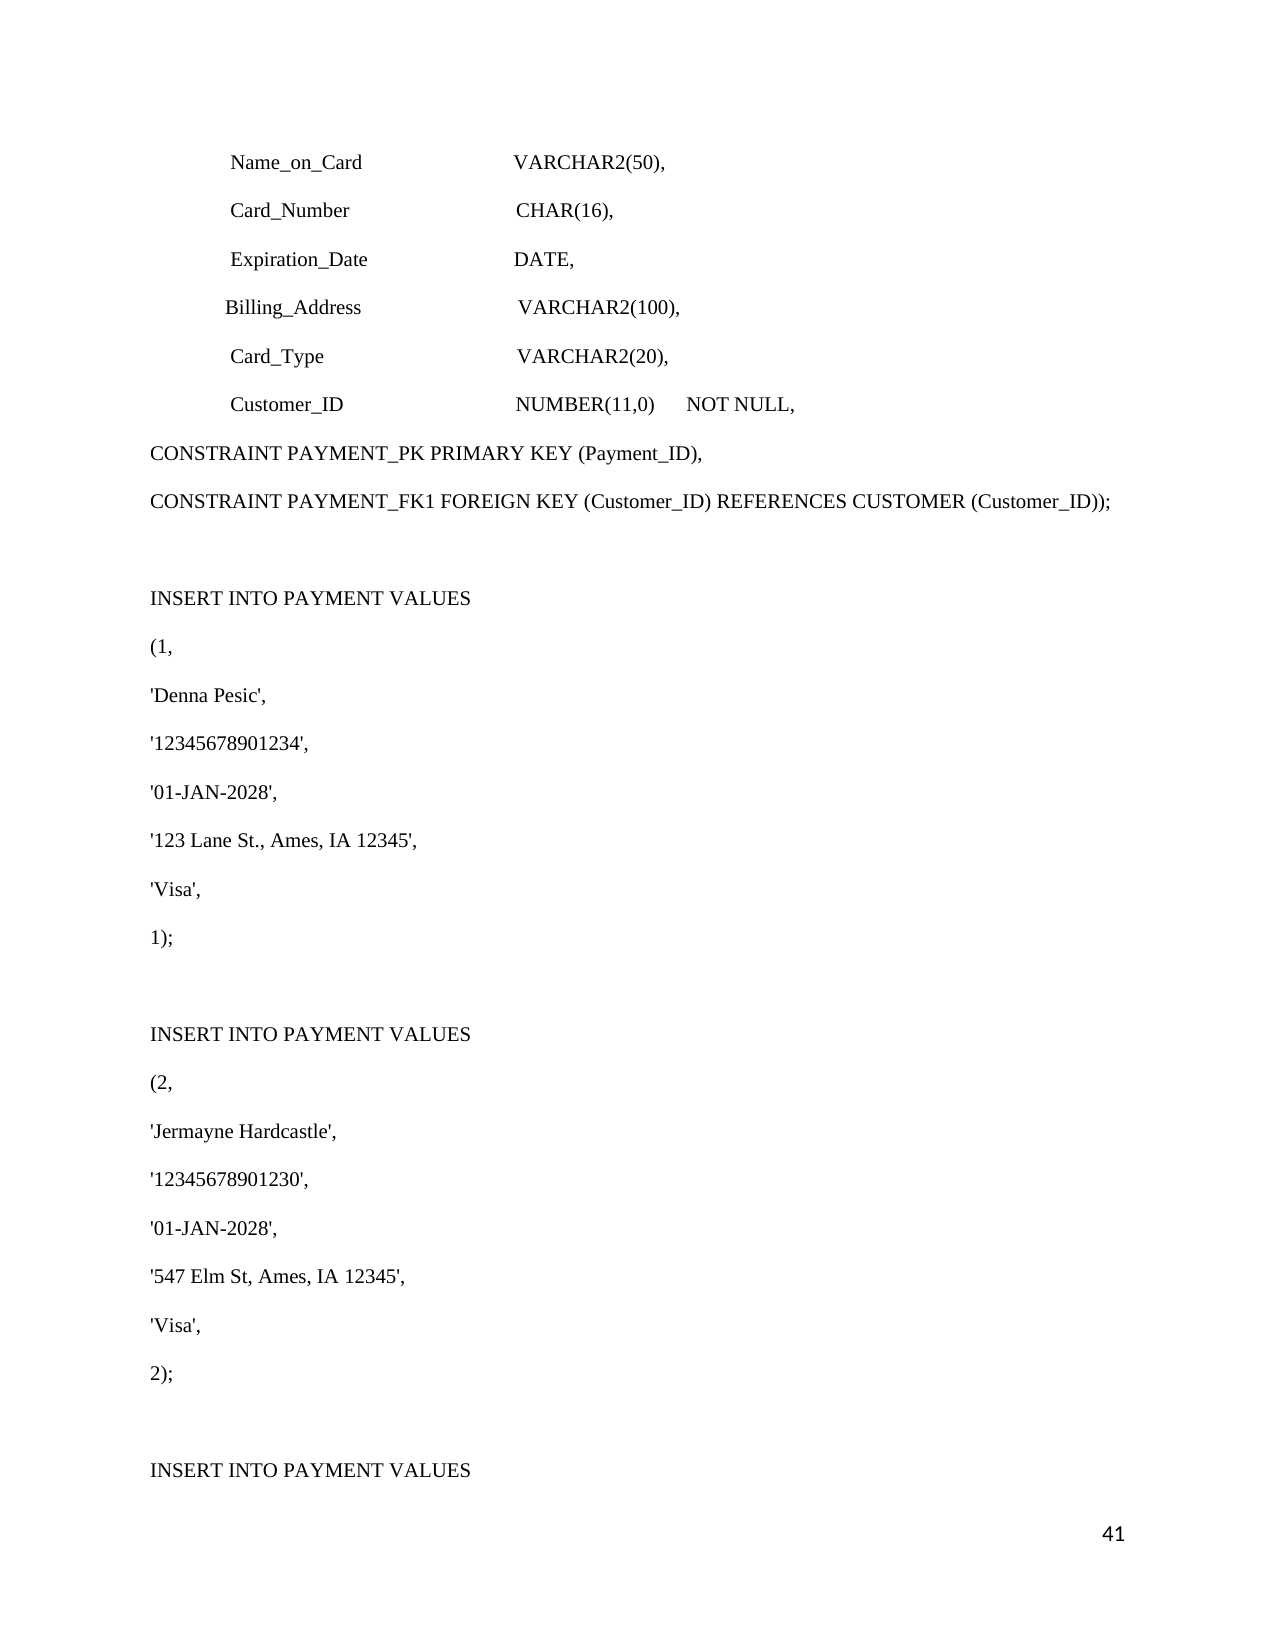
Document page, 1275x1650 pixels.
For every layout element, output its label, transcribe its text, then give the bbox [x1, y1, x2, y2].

text Card_Type VARCHAR2(20), [150, 344, 1125, 368]
text CONSTRAINT PAYMENT_FK1 FOREIGN KEY (Customer_ID) REFERENCES CUSTOMER (Customer_ID)); [150, 489, 1125, 513]
text 'Visa', [150, 1312, 1125, 1337]
text '123 Lane St., Ames, IA 12345', [150, 828, 1125, 852]
text 1); [150, 925, 1125, 949]
text Card_Number CHAR(16), [150, 198, 1125, 222]
text (2, [150, 1070, 1125, 1094]
text CONSTRAINT PAYMENT_PK PRIMARY KEY (Payment_ID), [150, 441, 1125, 465]
text '01-JAN-2028', [150, 1216, 1125, 1240]
text 'Denna Pesic', [150, 683, 1125, 707]
text 'Visa', [150, 877, 1125, 901]
text Name_on_Card VARCHAR2(50), [150, 150, 1125, 174]
text INSERT INTO PAYMENT VALUES [150, 1022, 1125, 1046]
text (1, [150, 634, 1125, 658]
text '12345678901230', [150, 1167, 1125, 1191]
text '01-JAN-2028', [150, 780, 1125, 804]
text INSERT INTO PAYMENT VALUES [150, 586, 1125, 610]
text 2); [150, 1361, 1125, 1385]
text INSERT INTO PAYMENT VALUES [150, 1458, 1125, 1482]
text 'Jermayne Hardcastle', [150, 1119, 1125, 1143]
text Billing_Address VARCHAR2(100), [150, 295, 1125, 319]
text Expiration_Date DATE, [150, 247, 1125, 271]
text '547 Elm St, Ames, IA 12345', [150, 1264, 1125, 1288]
text '12345678901234', [150, 731, 1125, 755]
text Customer_ID NUMBER(11,0) NOT NULL, [150, 392, 1125, 416]
